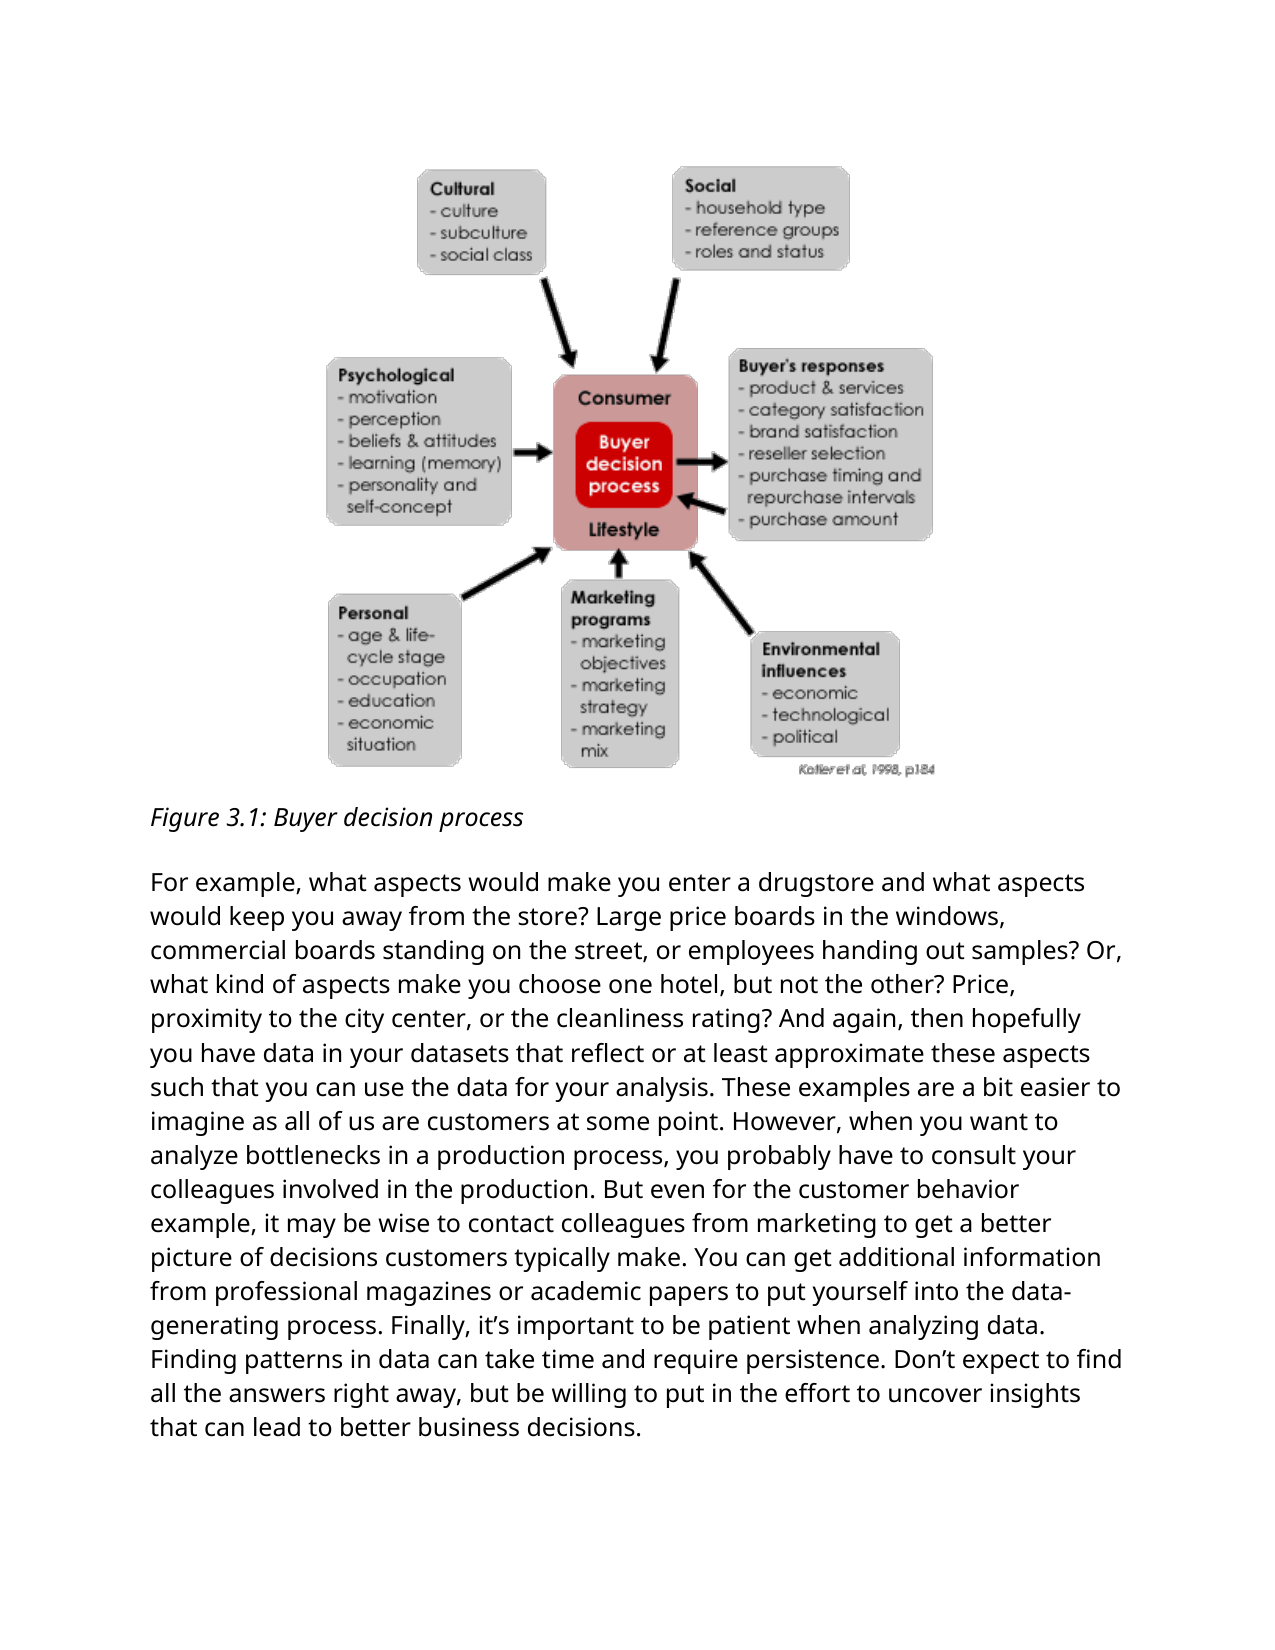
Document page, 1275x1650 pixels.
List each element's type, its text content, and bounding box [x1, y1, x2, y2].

text For example, what aspects would make you enter a drugstore and what aspects would keep you away from the store? Large price boards in the windows, commercial boards standing on the street, or employees handing out samples? Or, what kind of aspects make you choose one hotel, but not the other? Price, proximity to the city center, or the cleanliness rating? And again, then hopefully you have data in your datasets that reflect or at least approximate these aspects such that you can use the data for your analysis. These examples are a bit easier to imagine as all of us are customers at some point. However, when you want to analyze bottlenecks in a production process, you probably have to consult your colleagues involved in the production. But even for the customer behavior example, it may be wise to contact colleagues from marketing to get a better picture of decisions customers typically make. You can get additional information from professional magazines or academic papers to put yourself into the data-generating process. Finally, it’s important to be patient when analyzing data. Finding patterns in data can take time and require persistence. Don’t expect to find all the answers right away, but be willing to put in the effort to uncover insights that can lead to better business decisions. [150, 865, 1125, 1444]
table_header Figure 3.1: Buyer decision process [139, 150, 1114, 846]
picture [313, 153, 939, 779]
